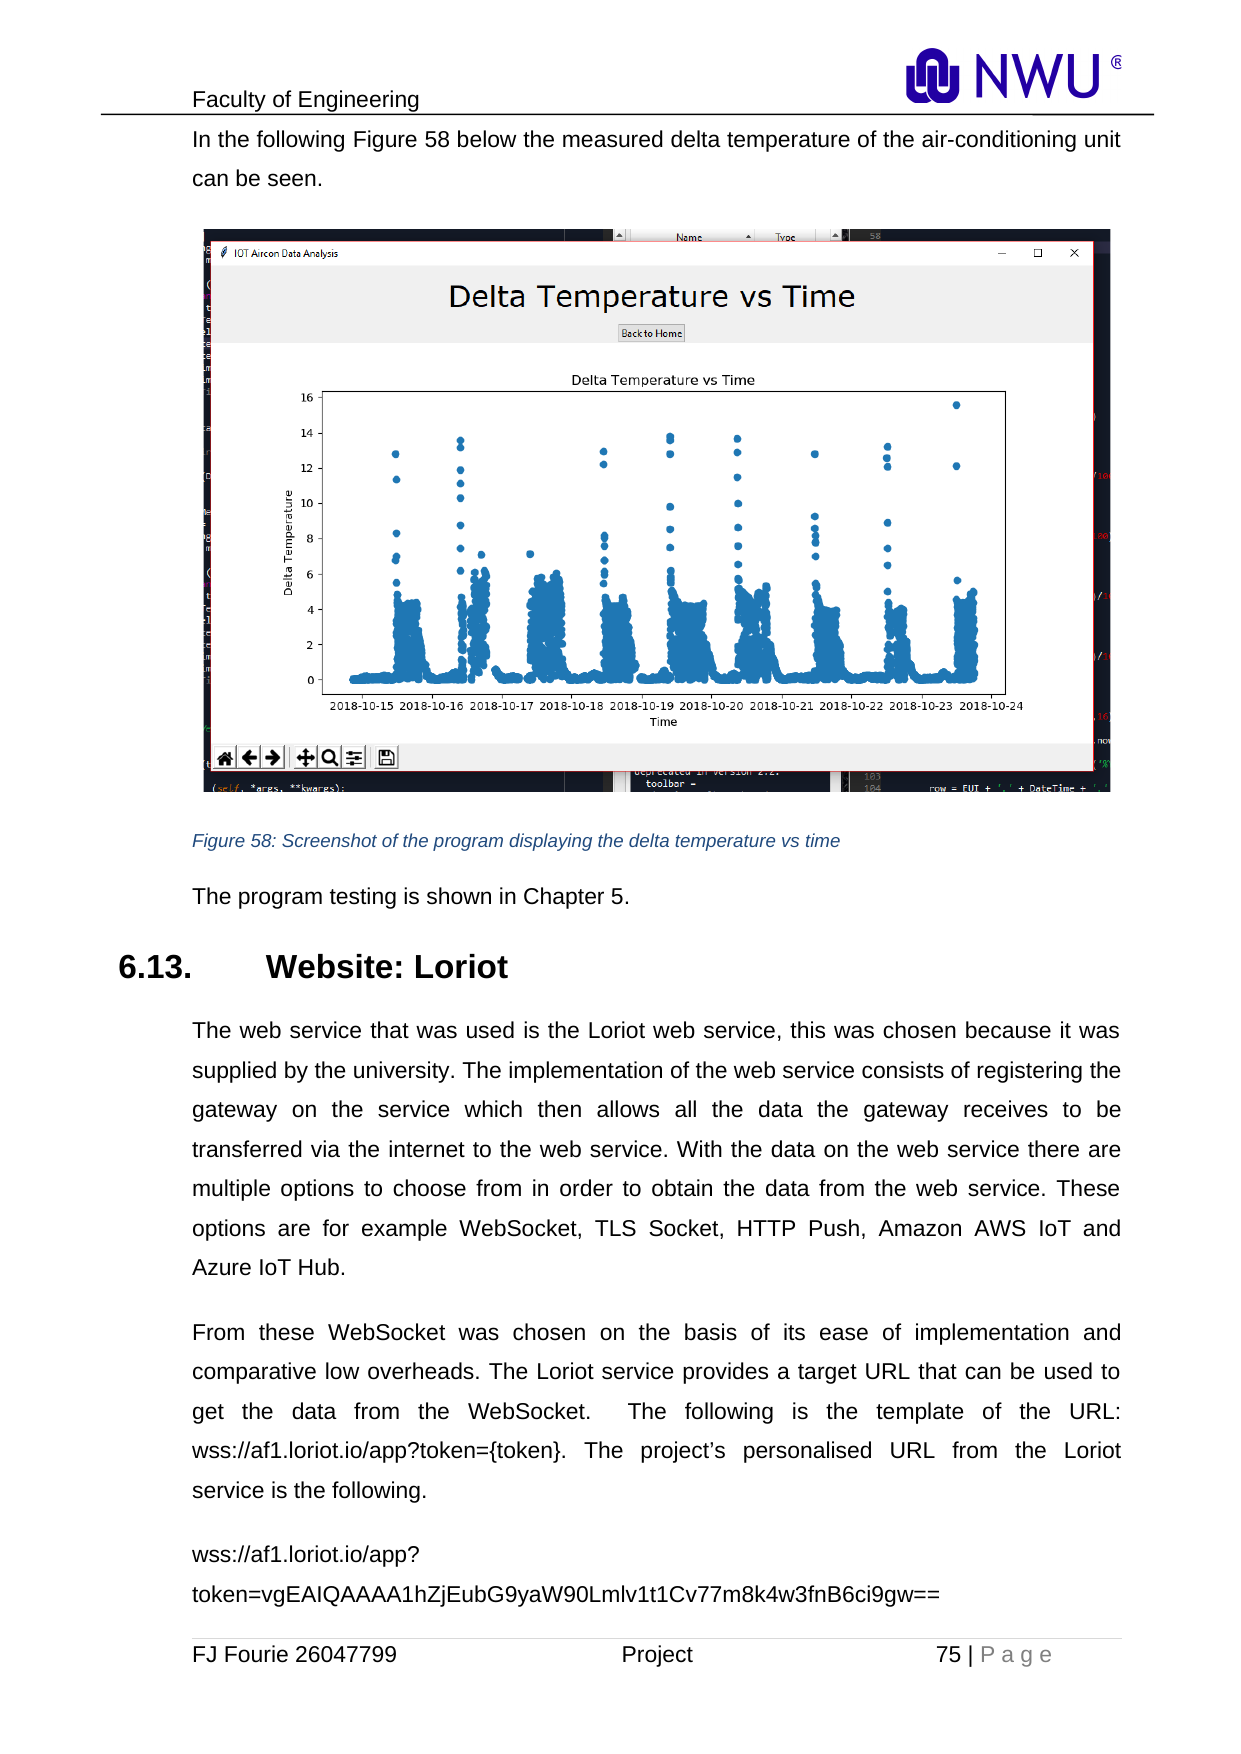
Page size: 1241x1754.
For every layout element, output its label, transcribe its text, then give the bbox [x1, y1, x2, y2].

text wss://af1.loriot.io/app?token=vgEAIQAAAA1hZjEubG9yaW90Lmlv1t1Cv77m8k4w3fnB6ci9gw== [192, 1541, 1122, 1607]
picture [905, 48, 1122, 103]
picture [203, 229, 1111, 792]
text Figure 58: Screenshot of the program displaying the delta temperature vs time [192, 830, 1122, 851]
text The web service that was used is the Loriot web service, this was chosen because it was supplied by the university. The implementation of the web service consists of registering the gateway on the service which then allows all the data the gateway receives to be transferred via the internet to the web service. With the data on the web service there are multiple options to choose from in order to obtain the data from the web service. These options are for example WebSocket, TLS Socket, HTTP Push, Amazon AWS IoT and Azure IoT Hub. [192, 1017, 1122, 1281]
subtitle Website: Loriot [118, 947, 1122, 986]
text The program testing is shown in Chapter 5. [192, 883, 1122, 909]
text In the following Figure 58 below the measured delta temperature of the air-conditioning unit can be seen. [192, 126, 1122, 192]
text From these WebSocket was chosen on the basis of its ease of implementation and comparative low overheads. The Loriot service provides a target URL that can be used to get the data from the WebSocket. The following is the template of the URL: wss://af1.loriot.io/app?token={token}. The project’s personalised URL from the Loriot service is the following. [192, 1319, 1122, 1503]
